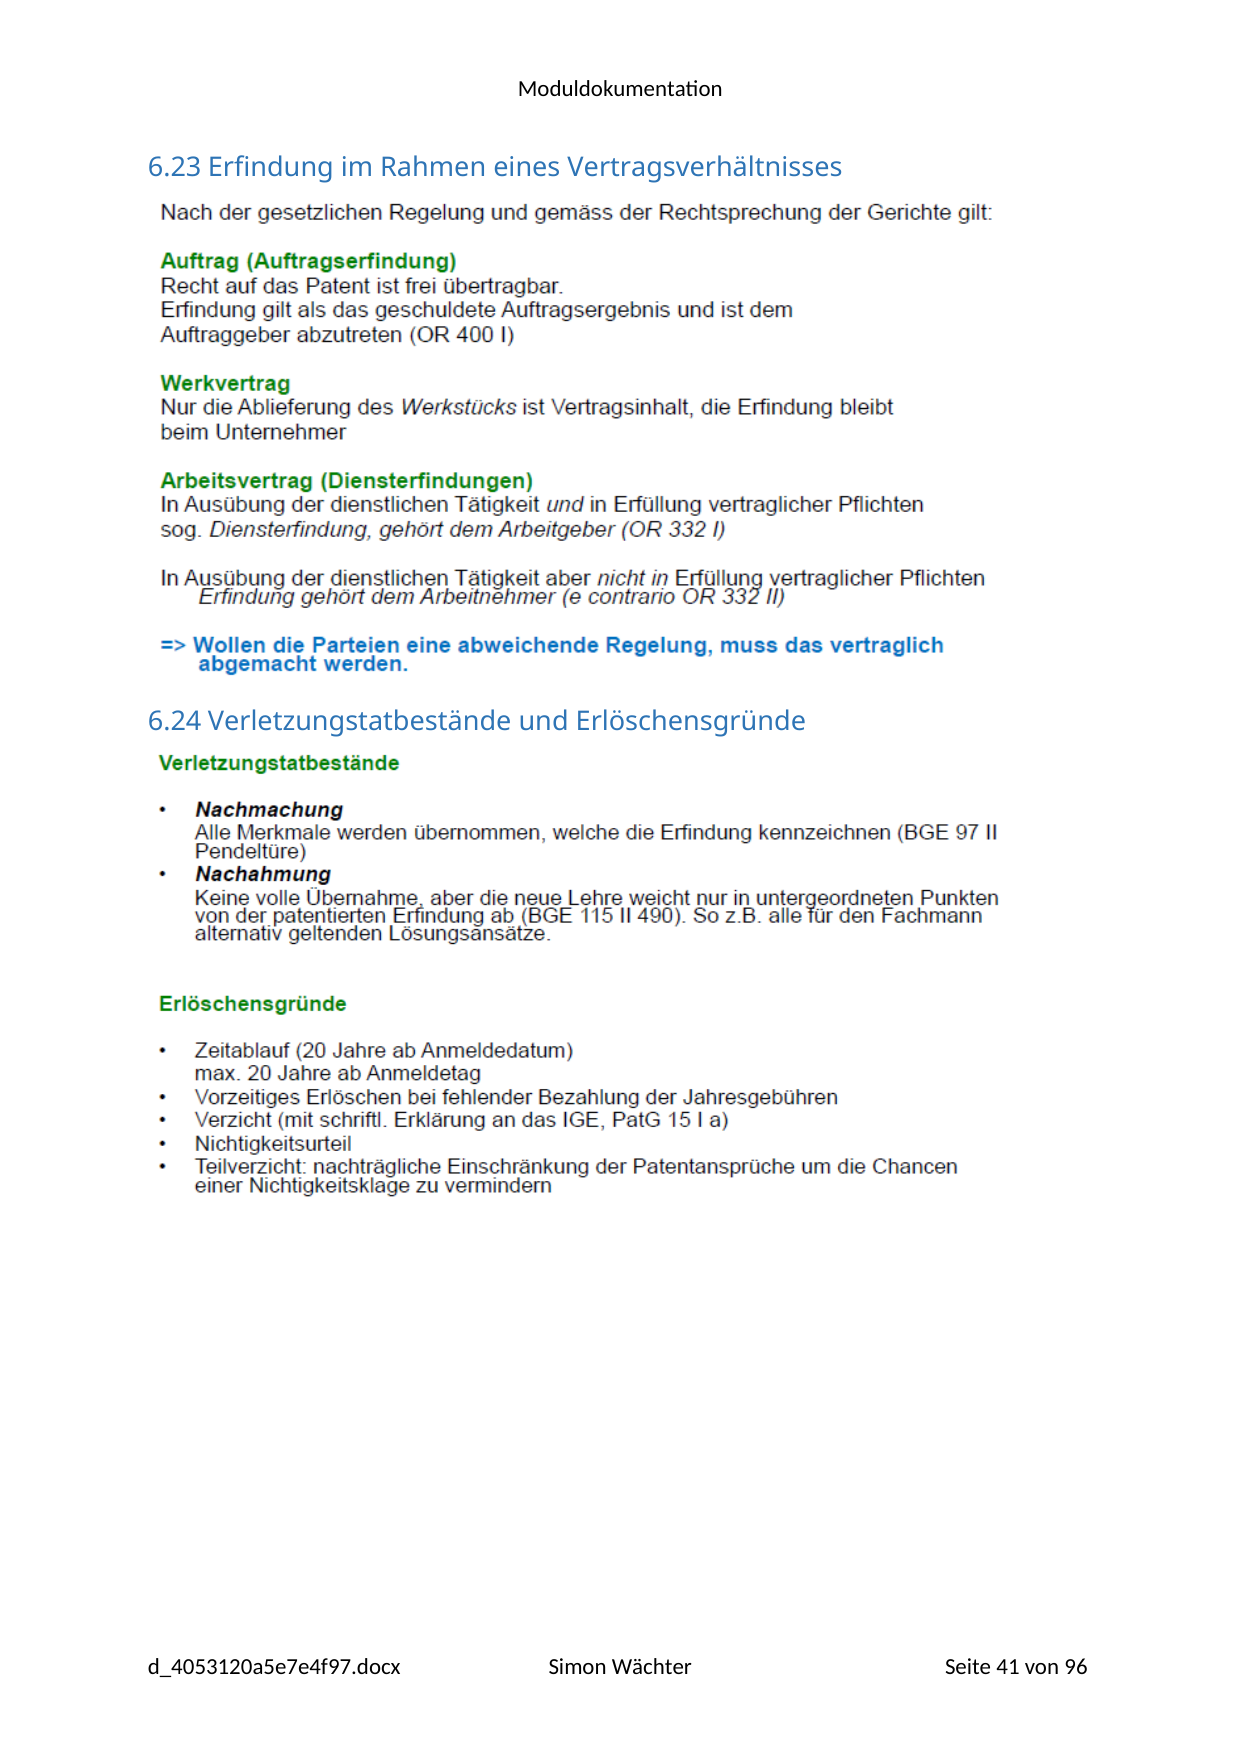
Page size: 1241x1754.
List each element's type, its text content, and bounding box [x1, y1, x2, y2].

subtitle Verletzungstatbestände und Erlöschensgründe [148, 701, 1093, 738]
subtitle Erfindung im Rahmen eines Vertragsverhältnisses [148, 148, 1093, 184]
picture [147, 187, 1009, 683]
picture [147, 740, 1012, 1209]
